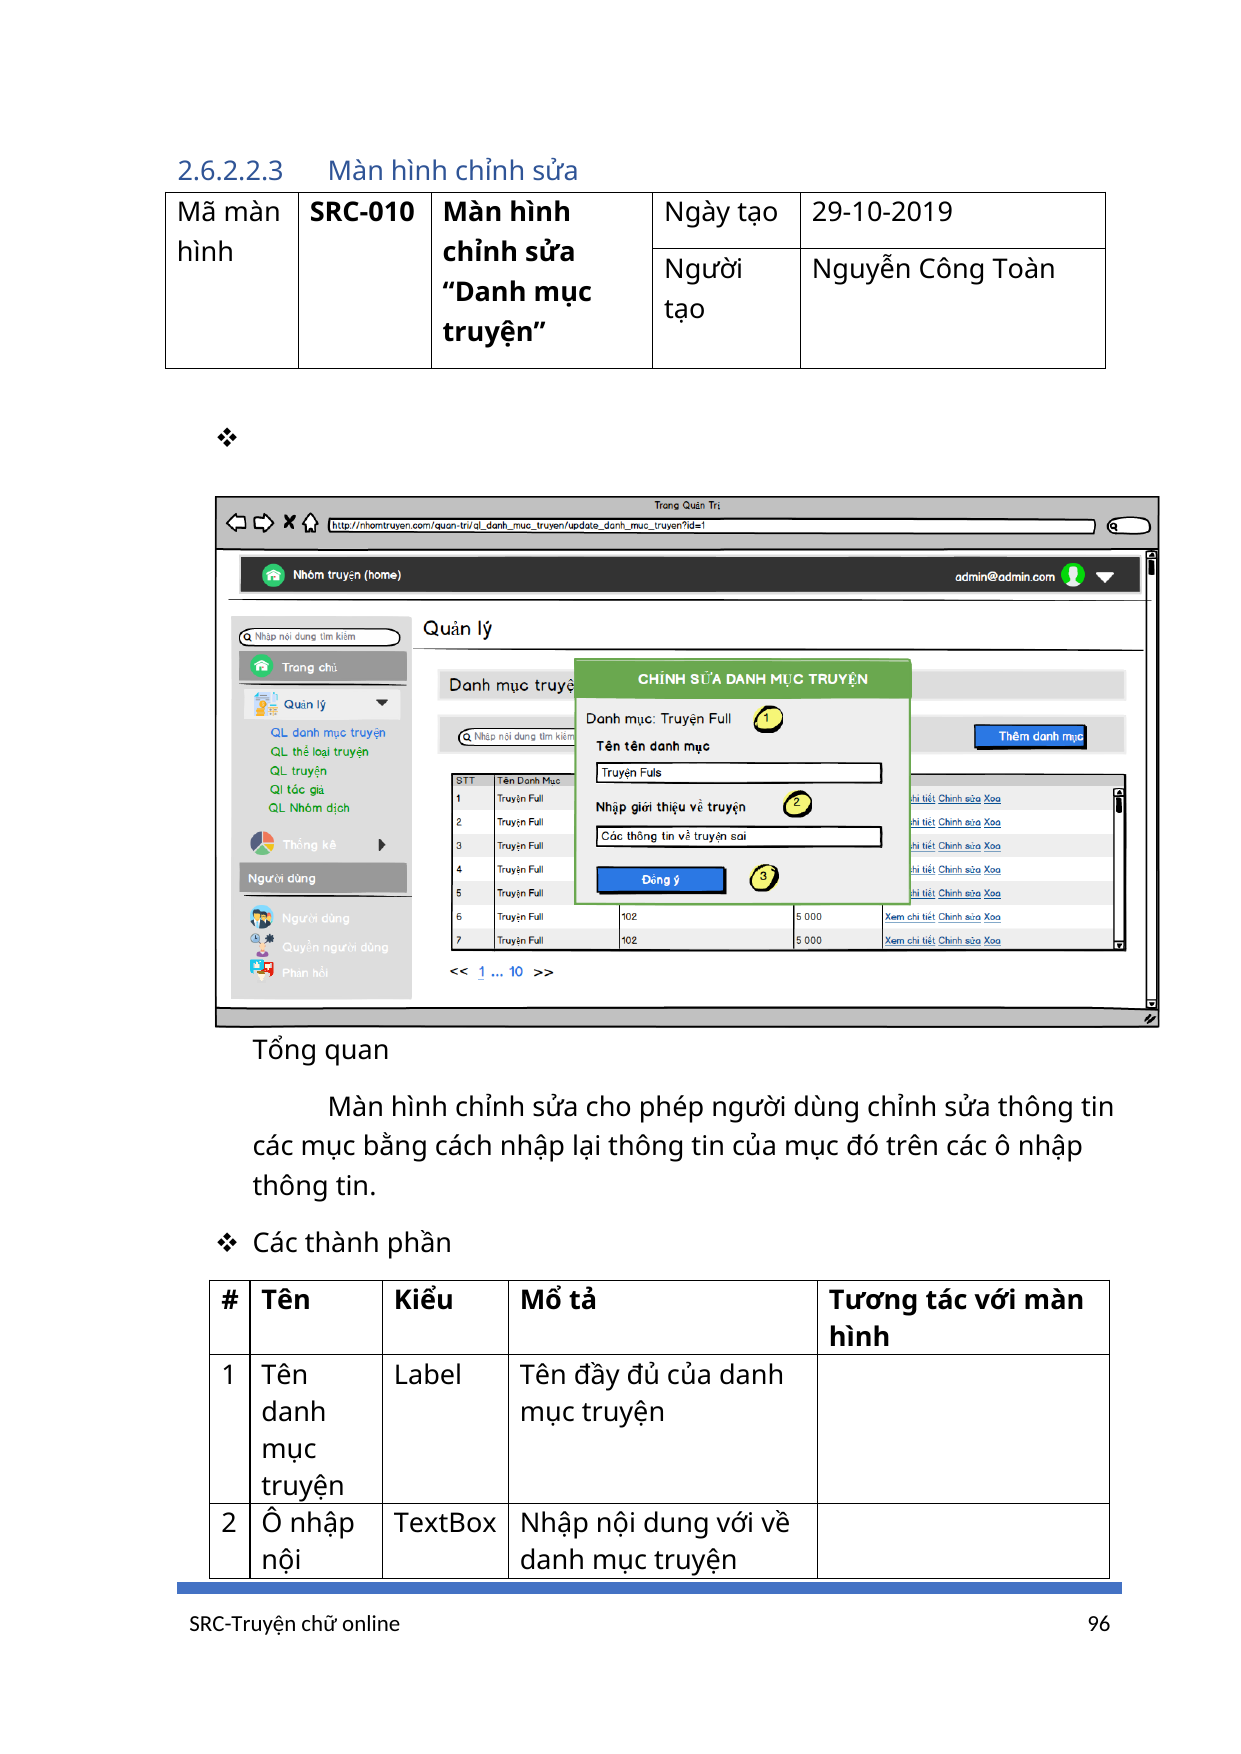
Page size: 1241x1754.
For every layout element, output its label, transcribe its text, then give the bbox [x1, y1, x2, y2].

table_cell Tên đầy đủ của danh mục truyện [509, 1355, 817, 1503]
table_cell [251, 1504, 382, 1578]
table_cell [509, 1504, 817, 1578]
table_header Mã màn hình [166, 193, 298, 368]
list Các thành phần [215, 1223, 1122, 1260]
table_header 29-10-2019 [801, 193, 1105, 248]
text Màn hình chỉnh sửa cho phép người dùng chỉnh sửa thông tin các mục bằng cách nhập lại thông tin của mục đó trên các ô nhập thông tin. [252, 1087, 1122, 1203]
table_header Ngày tạo [653, 193, 800, 248]
list Tổng quan [215, 1028, 1122, 1067]
subtitle Màn hình chỉnh sửa [177, 152, 1122, 189]
table_header Tương tác với màn hình [818, 1281, 1109, 1354]
table_cell Tên danh mục truyện [251, 1355, 382, 1503]
table_cell [818, 1355, 1109, 1503]
table_cell Nguyễn Công Toàn [801, 249, 1105, 368]
table_header Màn hình chỉnh sửa “Danh mục truyện” [432, 193, 652, 368]
table_header Kiểu [383, 1281, 508, 1354]
table_header SRC-010 [299, 193, 431, 368]
table_header Mổ tả [509, 1281, 817, 1354]
table_cell Người tạo [653, 249, 800, 368]
table_cell TextBox [383, 1504, 508, 1578]
table_cell 1 [210, 1355, 249, 1503]
list Tổng quan [215, 425, 1122, 496]
table_header Tên [251, 1281, 382, 1354]
table_cell 2 [210, 1504, 249, 1578]
table_cell [818, 1504, 1109, 1578]
table_header # [210, 1281, 249, 1354]
picture [214, 496, 1160, 1028]
table_cell Label [383, 1355, 508, 1503]
